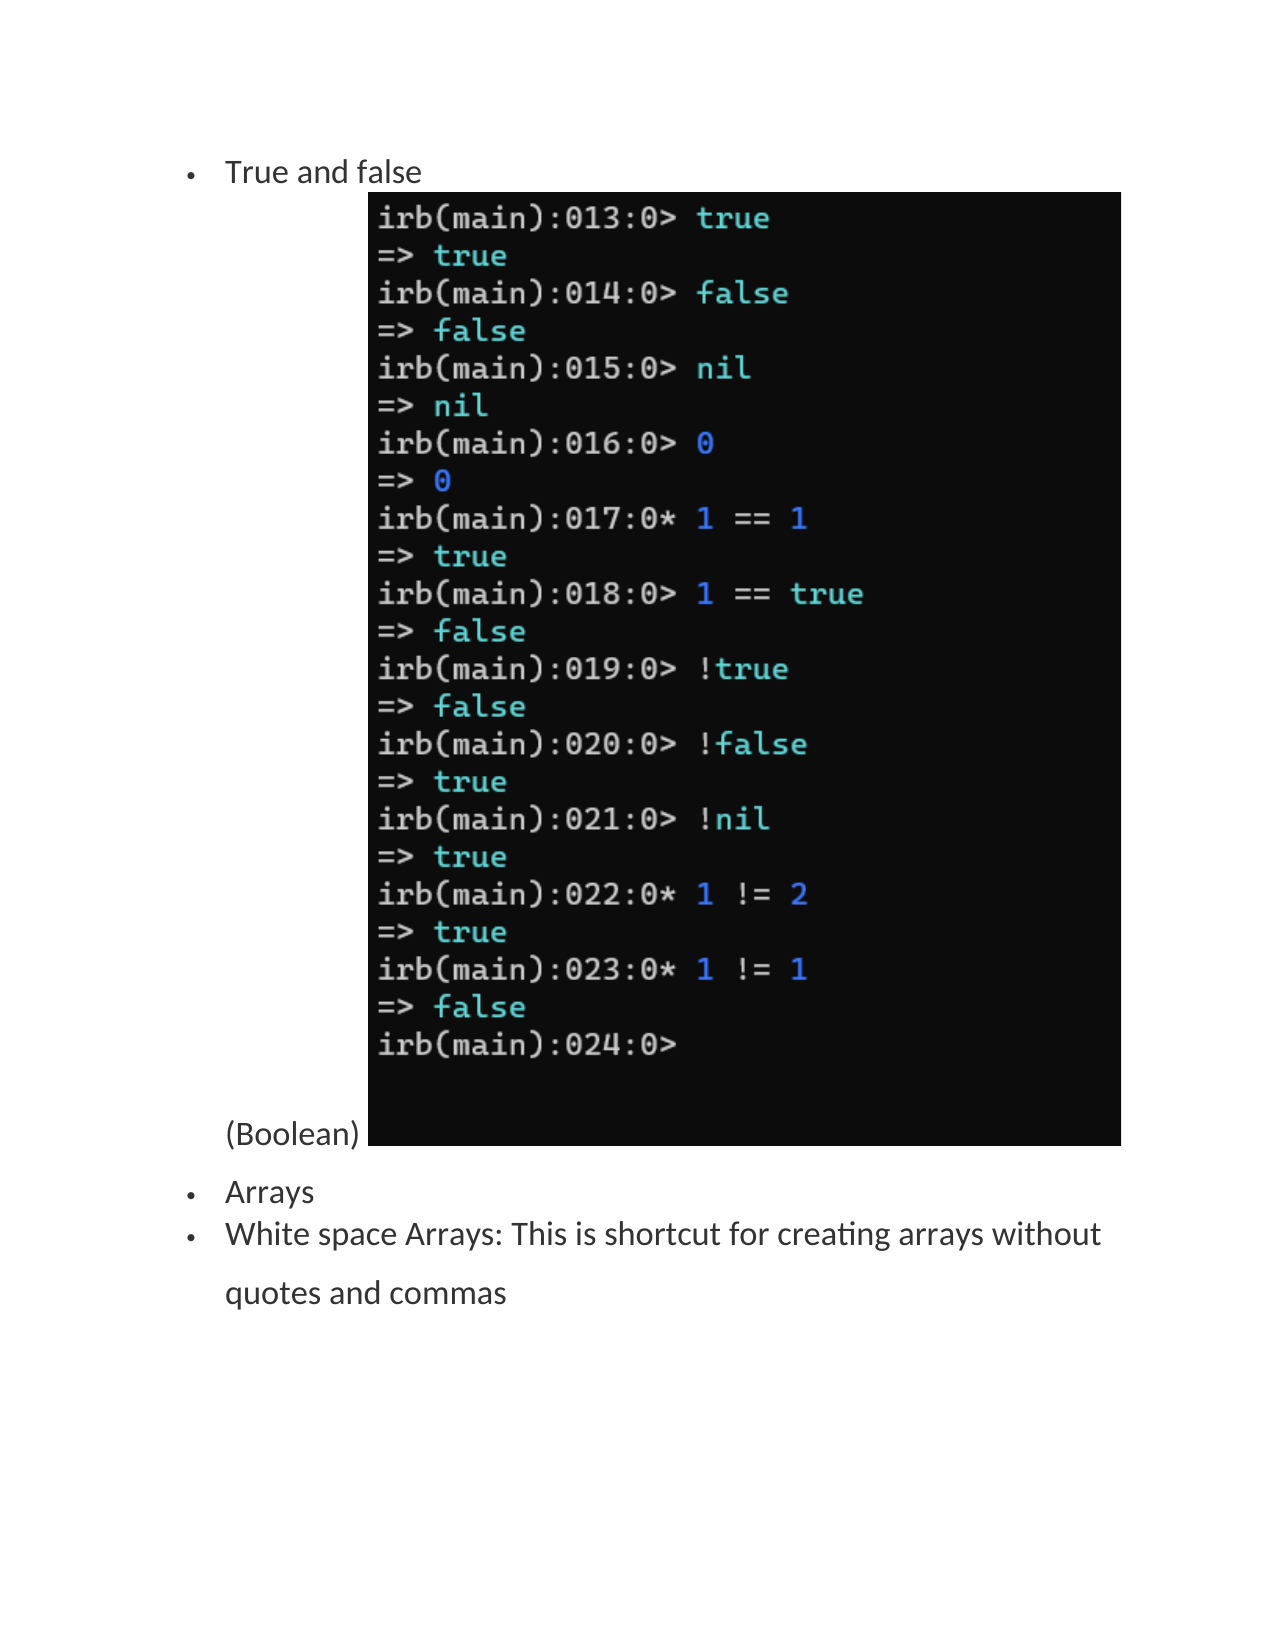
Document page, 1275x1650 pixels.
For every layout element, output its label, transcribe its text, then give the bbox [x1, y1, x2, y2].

list White space Arrays: This is shortcut for creating arrays without quotes and commas [187, 1212, 1125, 1313]
picture [368, 192, 1122, 1146]
list Arrays [187, 1154, 1125, 1212]
